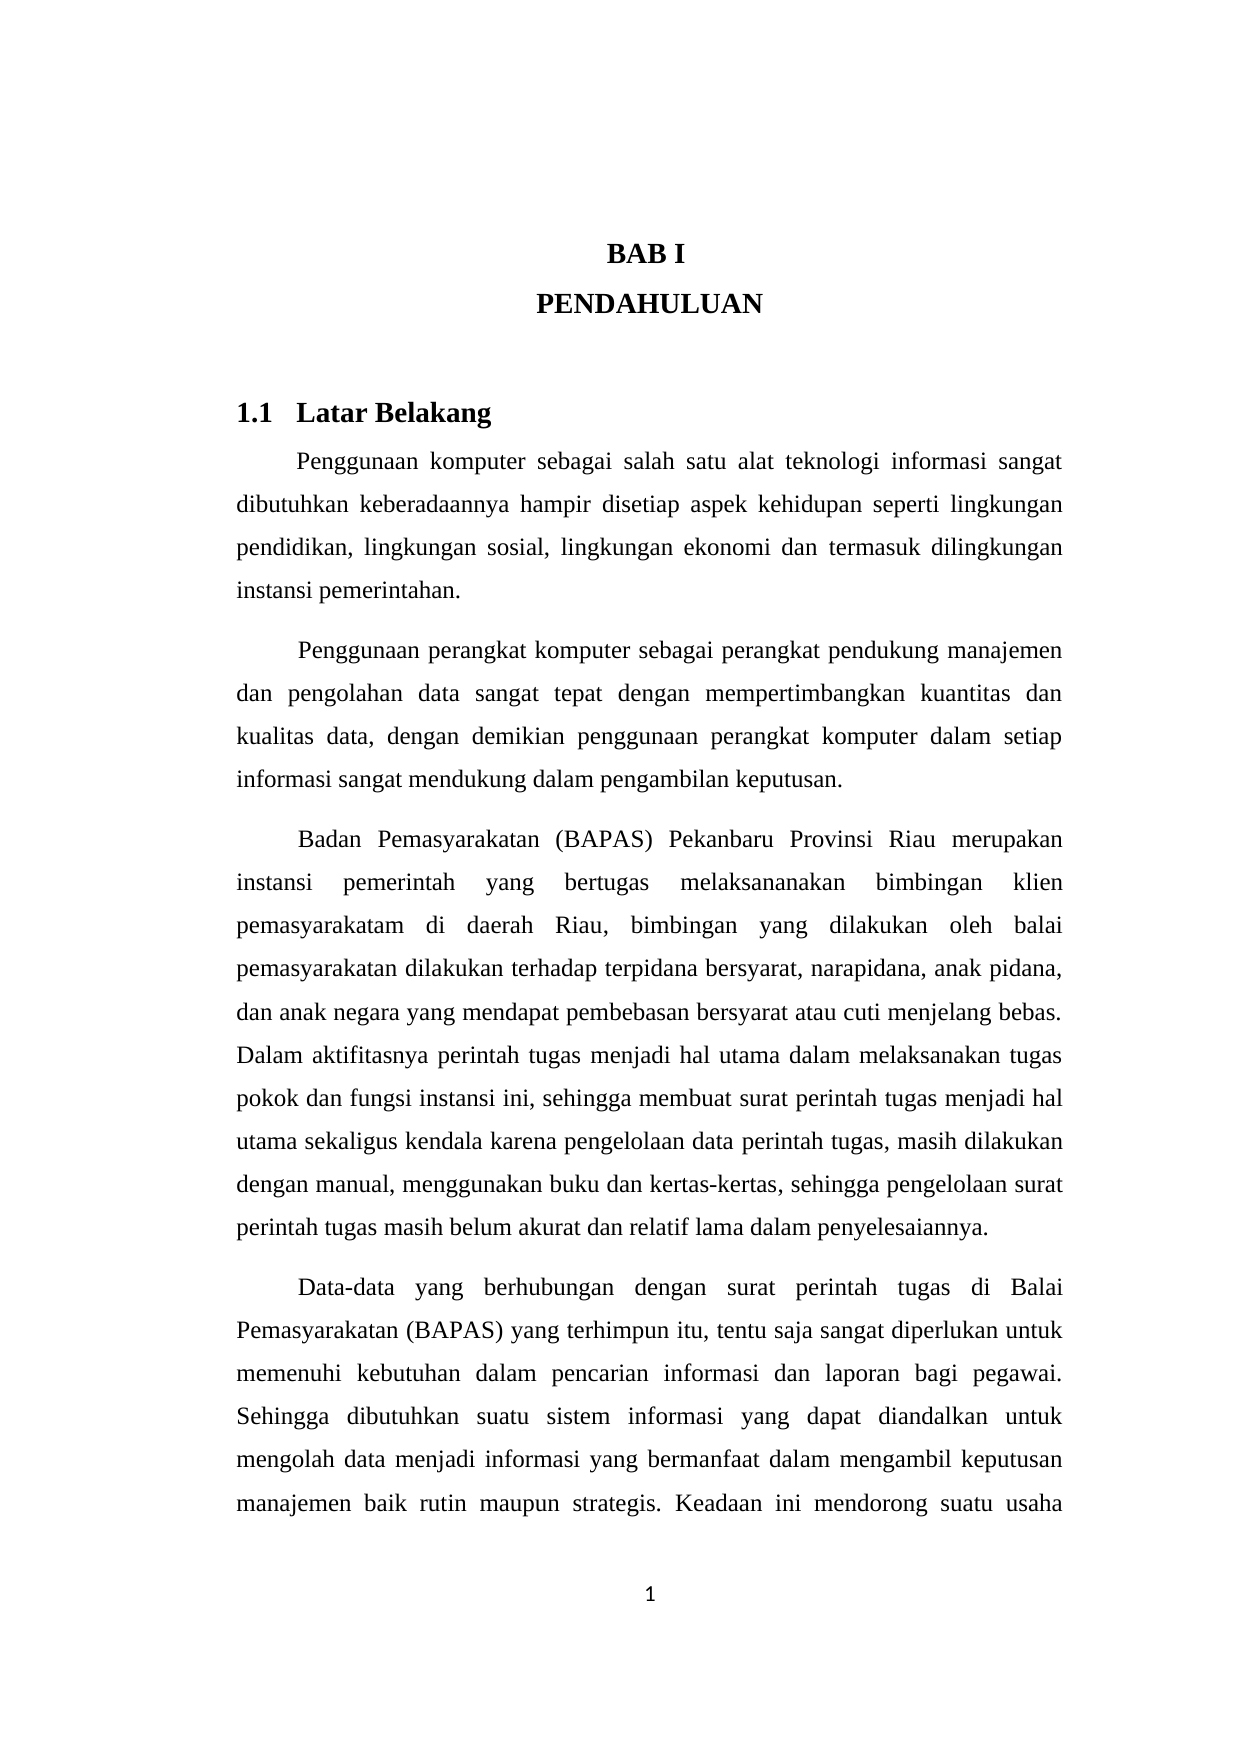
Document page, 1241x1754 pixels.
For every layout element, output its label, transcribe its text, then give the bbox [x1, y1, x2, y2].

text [236, 1272, 1063, 1516]
subtitle Latar Belakang [236, 396, 1063, 429]
subtitle PENDAHULUAN [236, 236, 1063, 320]
text Penggunaan komputer sebagai salah satu alat teknologi informasi sangat dibutuhkan keberadaannya hampir disetiap aspek kehidupan seperti lingkungan pendidikan, lingkungan sosial, lingkungan ekonomi dan termasuk dilingkungan instansi pemerintahan. [236, 446, 1063, 604]
text Penggunaan perangkat komputer sebagai perangkat pendukung manajemen dan pengolahan data sangat tepat dengan mempertimbangkan kuantitas dan kualitas data, dengan demikian penggunaan perangkat komputer dalam setiap informasi sangat mendukung dalam pengambilan keputusan. [236, 635, 1063, 793]
text Badan Pemasyarakatan (BAPAS) Pekanbaru Provinsi Riau merupakan instansi pemerintah yang bertugas melaksananakan bimbingan klien pemasyarakatam di daerah Riau, bimbingan yang dilakukan oleh balai pemasyarakatan dilakukan terhadap terpidana bersyarat, narapidana, anak pidana, dan anak negara yang mendapat pembebasan bersyarat atau cuti menjelang bebas. Dalam aktifitasnya perintah tugas menjadi hal utama dalam melaksanakan tugas pokok dan fungsi instansi ini, sehingga membuat surat perintah tugas menjadi hal utama sekaligus kendala karena pengelolaan data perintah tugas, masih dilakukan dengan manual, menggunakan buku dan kertas-kertas, sehingga pengelolaan surat perintah tugas masih belum akurat dan relatif lama dalam penyelesaiannya. [236, 824, 1063, 1241]
